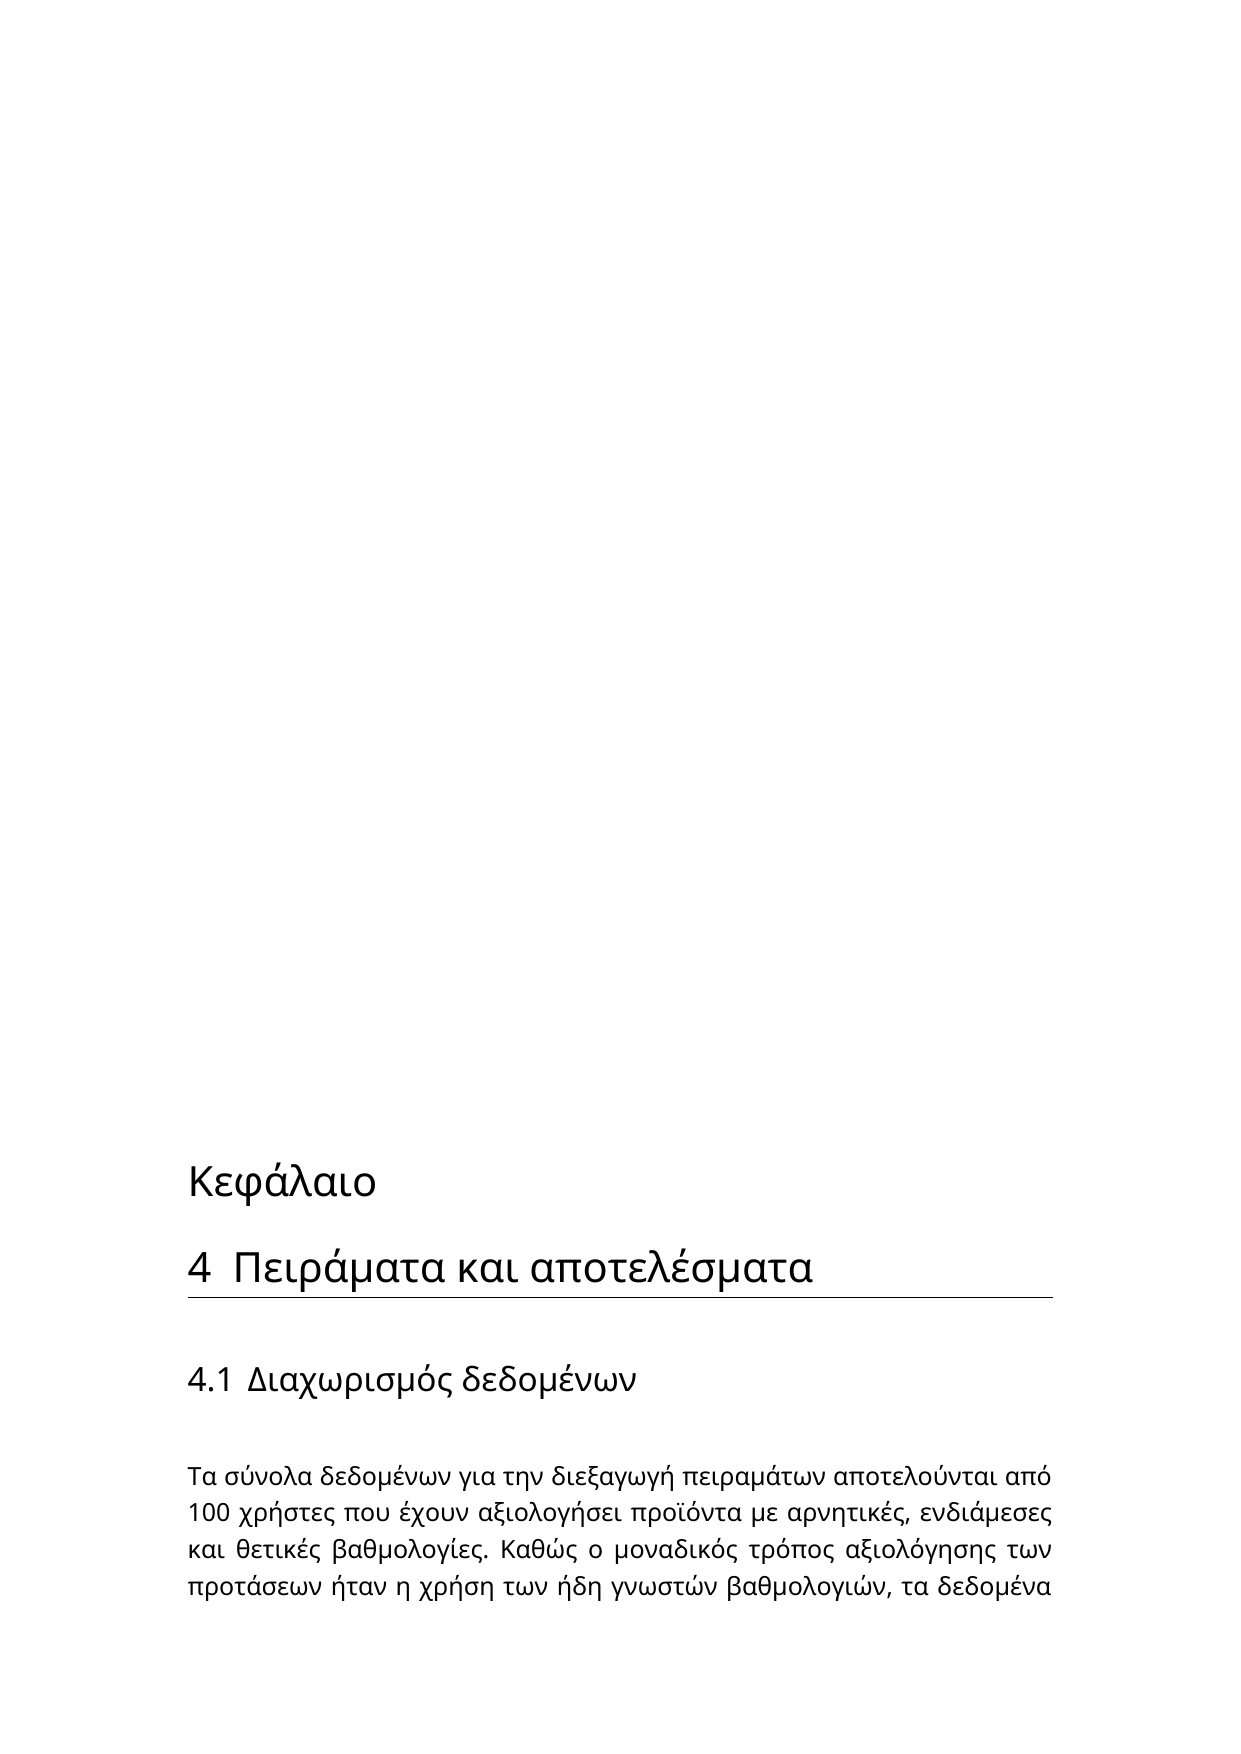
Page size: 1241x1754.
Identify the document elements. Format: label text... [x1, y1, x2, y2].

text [187, 1458, 1053, 1603]
subtitle Πειράματα και αποτελέσματα [187, 1238, 1053, 1298]
text Κεφάλαιο [187, 1152, 1053, 1209]
subtitle Διαχωρισμός δεδομένων [187, 1356, 1053, 1401]
